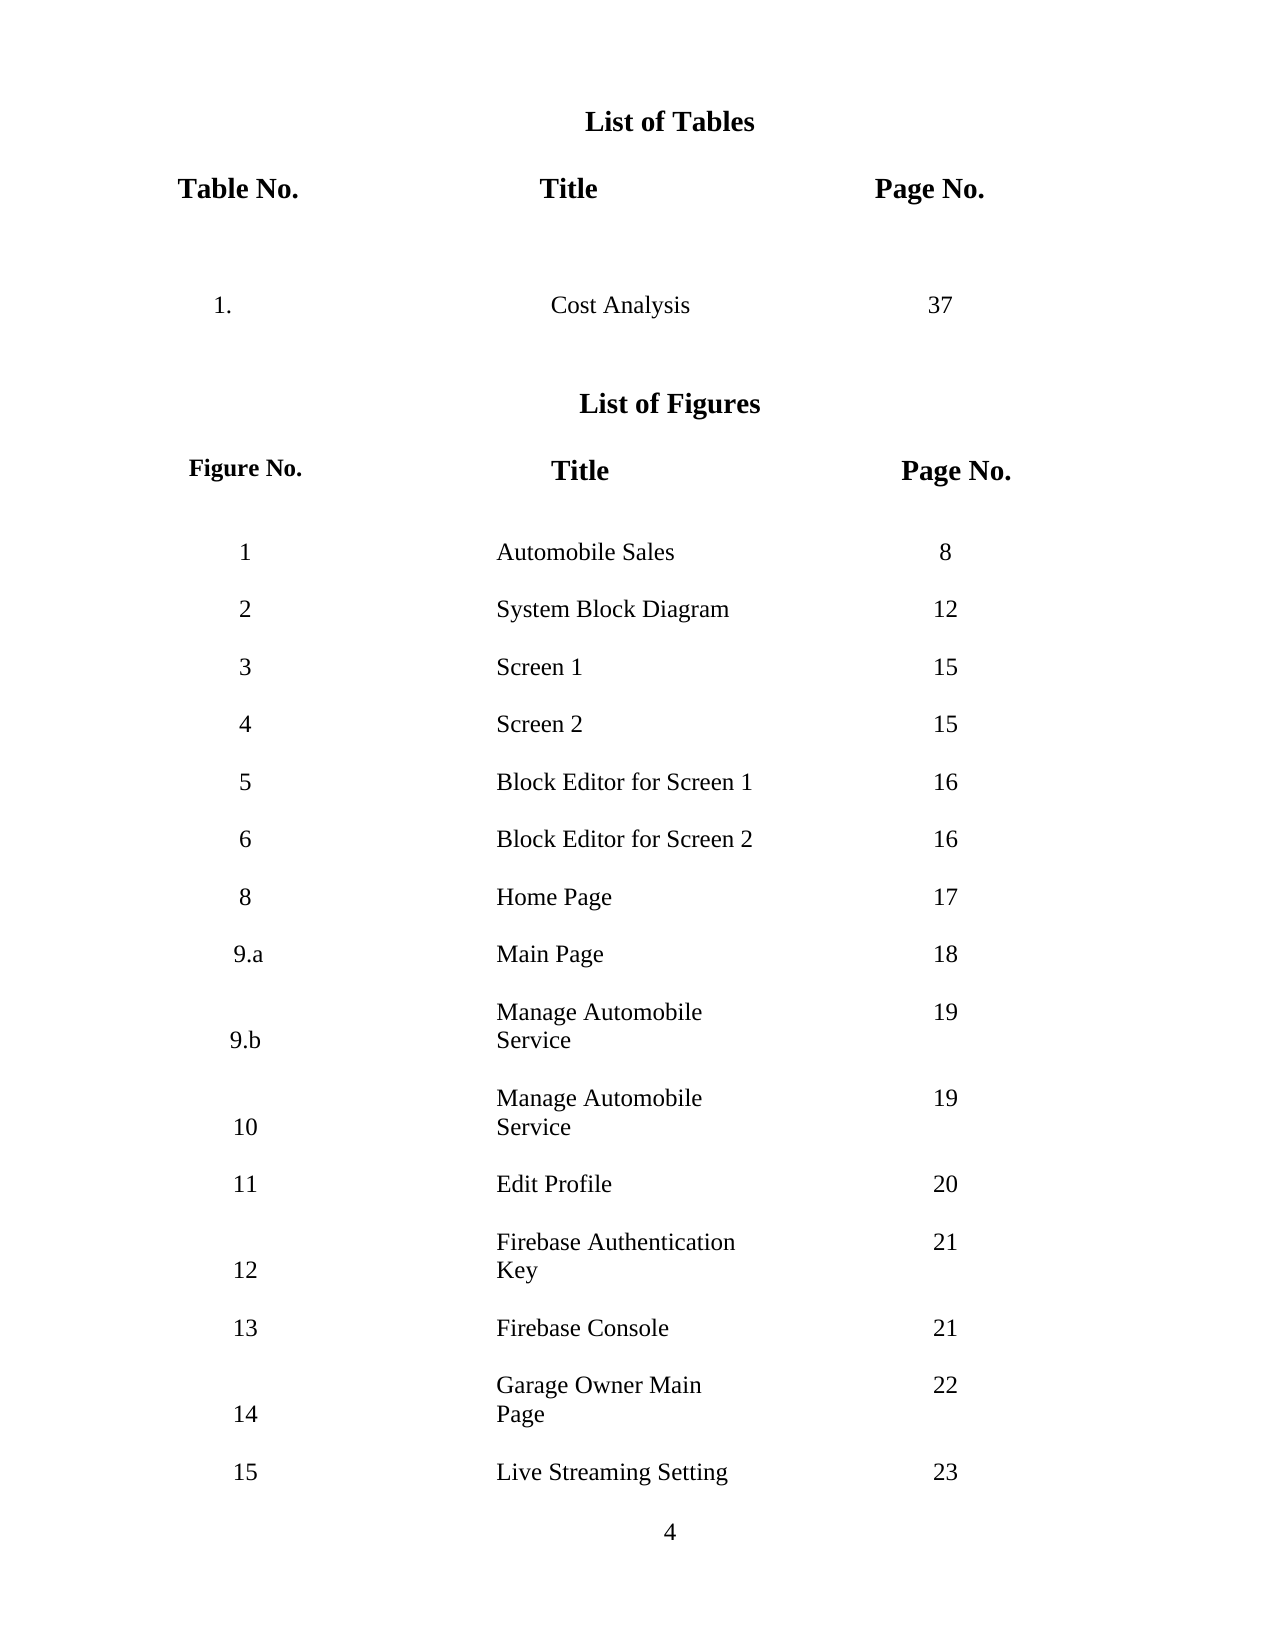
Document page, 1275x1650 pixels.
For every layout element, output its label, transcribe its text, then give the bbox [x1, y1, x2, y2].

table_cell 6 [177, 824, 313, 882]
table_cell System Block Diagram [313, 594, 767, 652]
text Table No. Title Page No. [177, 171, 1162, 204]
table_cell 5 [177, 767, 313, 824]
table_cell 4 [177, 709, 313, 767]
table_cell 15 [767, 652, 1124, 709]
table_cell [767, 882, 1124, 1514]
table_cell 15 [767, 709, 1124, 767]
table_header Page No. [767, 454, 1124, 537]
list Cost Analysis 37 [213, 291, 1162, 319]
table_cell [313, 882, 767, 1514]
text List of Tables [177, 104, 1162, 137]
table_cell Block Editor for Screen 1 [313, 767, 767, 824]
table_header Title [313, 454, 767, 537]
text List of Figures [177, 386, 1162, 420]
table_cell Automobile Sales [313, 537, 767, 594]
table_header Figure No. [177, 454, 313, 537]
table_cell 16 [767, 767, 1124, 824]
table_cell Screen 1 [313, 652, 767, 709]
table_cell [177, 882, 313, 1514]
table_cell 8 [767, 537, 1124, 594]
table_cell 2 [177, 594, 313, 652]
table_cell 16 [767, 824, 1124, 882]
table_cell 12 [767, 594, 1124, 652]
table_cell 1 [177, 537, 313, 594]
table_cell 3 [177, 652, 313, 709]
table_cell Screen 2 [313, 709, 767, 767]
table_cell Block Editor for Screen 2 [313, 824, 767, 882]
